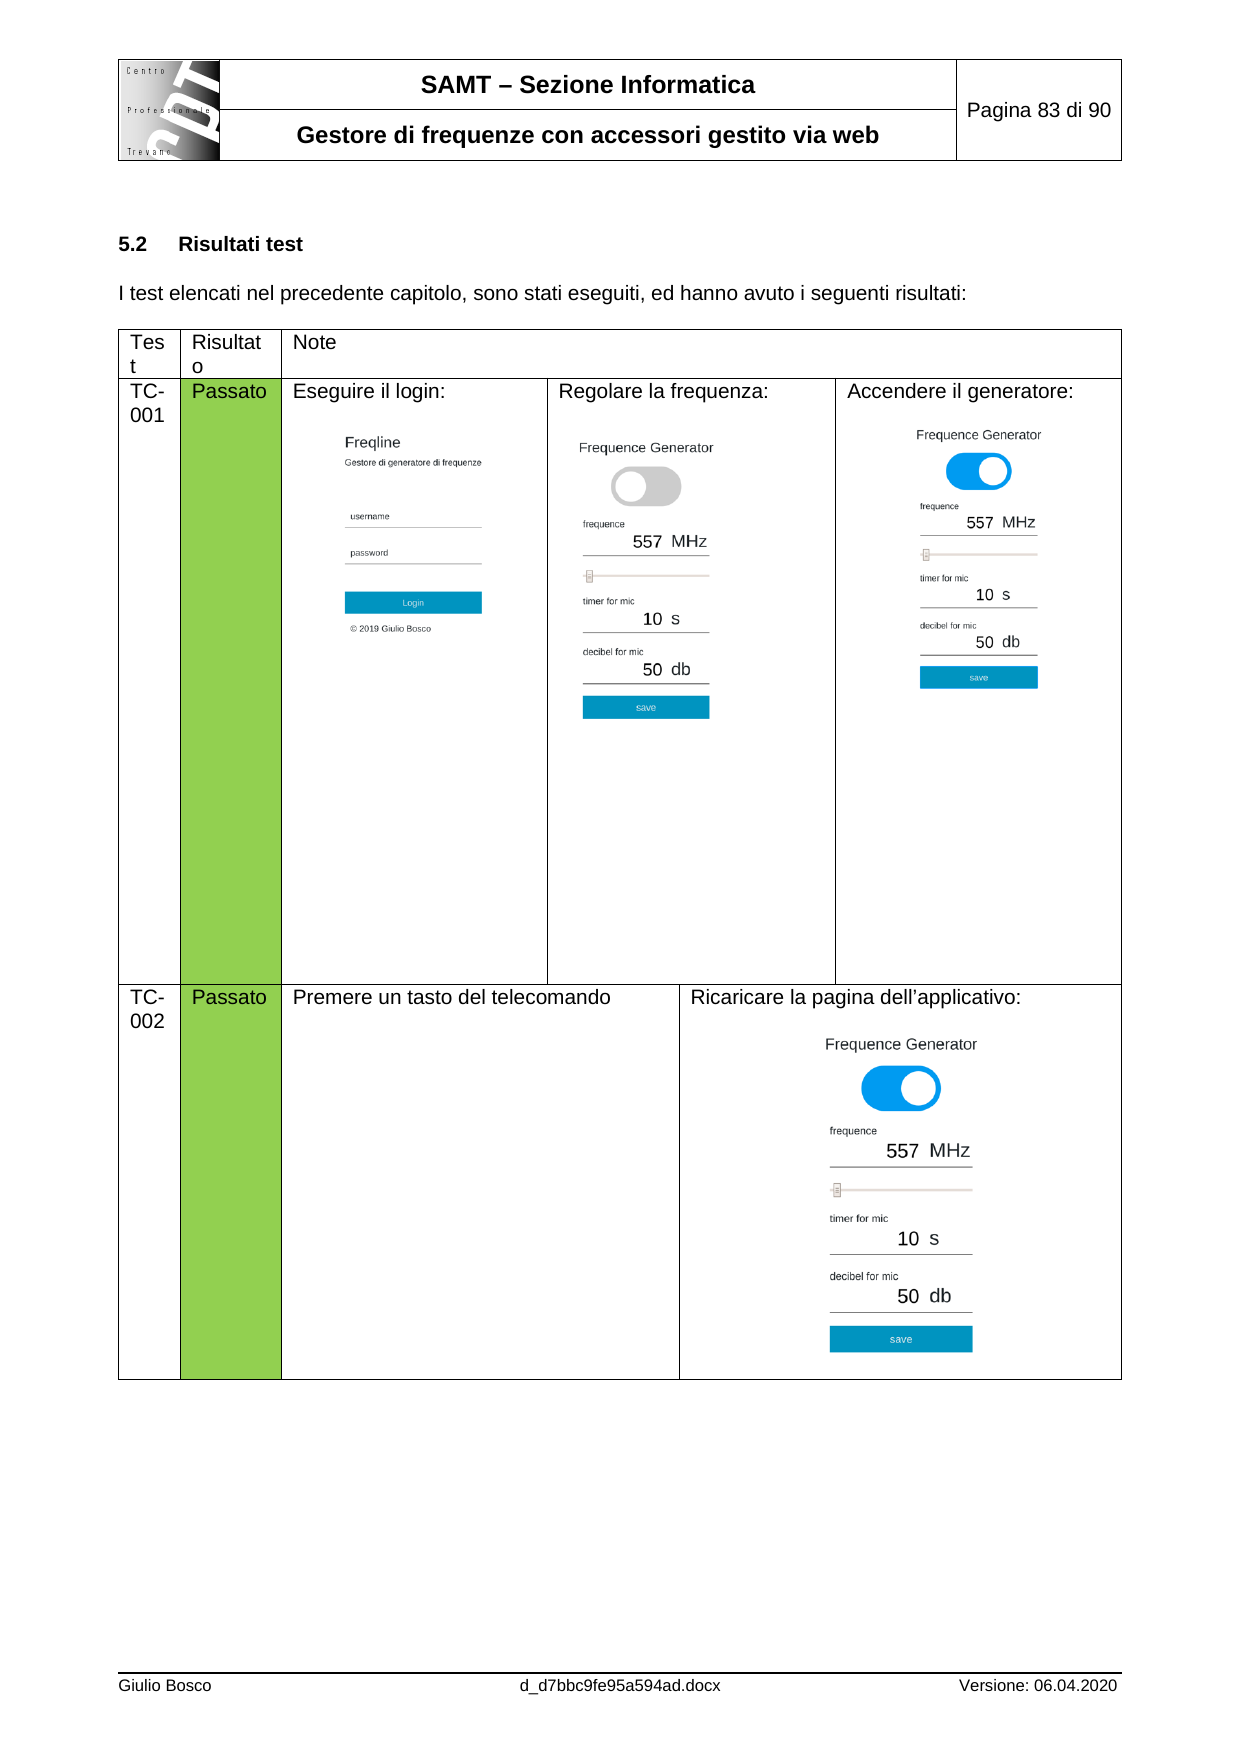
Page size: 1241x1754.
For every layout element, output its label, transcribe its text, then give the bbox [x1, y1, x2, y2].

table_cell Passato [181, 985, 281, 1379]
table_header Risultato [181, 330, 281, 378]
table_cell Passato [181, 379, 281, 984]
text I test elencati nel precedente capitolo, sono stati eseguiti, ed hanno avuto i seguenti risultati: [118, 281, 1122, 305]
table_cell TC-002 [119, 985, 180, 1379]
table_cell Ricaricare la pagina dell’applicativo: [680, 985, 1121, 1379]
table_cell Premere un tasto del telecomando [282, 985, 679, 1379]
picture [335, 425, 493, 645]
table_cell Eseguire il login: [282, 379, 547, 984]
table_cell TC-001 [119, 379, 180, 984]
table_cell Accendere il generatore: [836, 379, 1121, 984]
picture [119, 60, 220, 160]
picture [820, 1033, 981, 1356]
picture [912, 425, 1045, 694]
table_header Note [282, 330, 1121, 378]
subtitle Risultati test [118, 232, 1122, 256]
picture [577, 439, 718, 721]
table_cell Regolare la frequenza: [548, 379, 835, 984]
table_header Test [119, 330, 180, 378]
